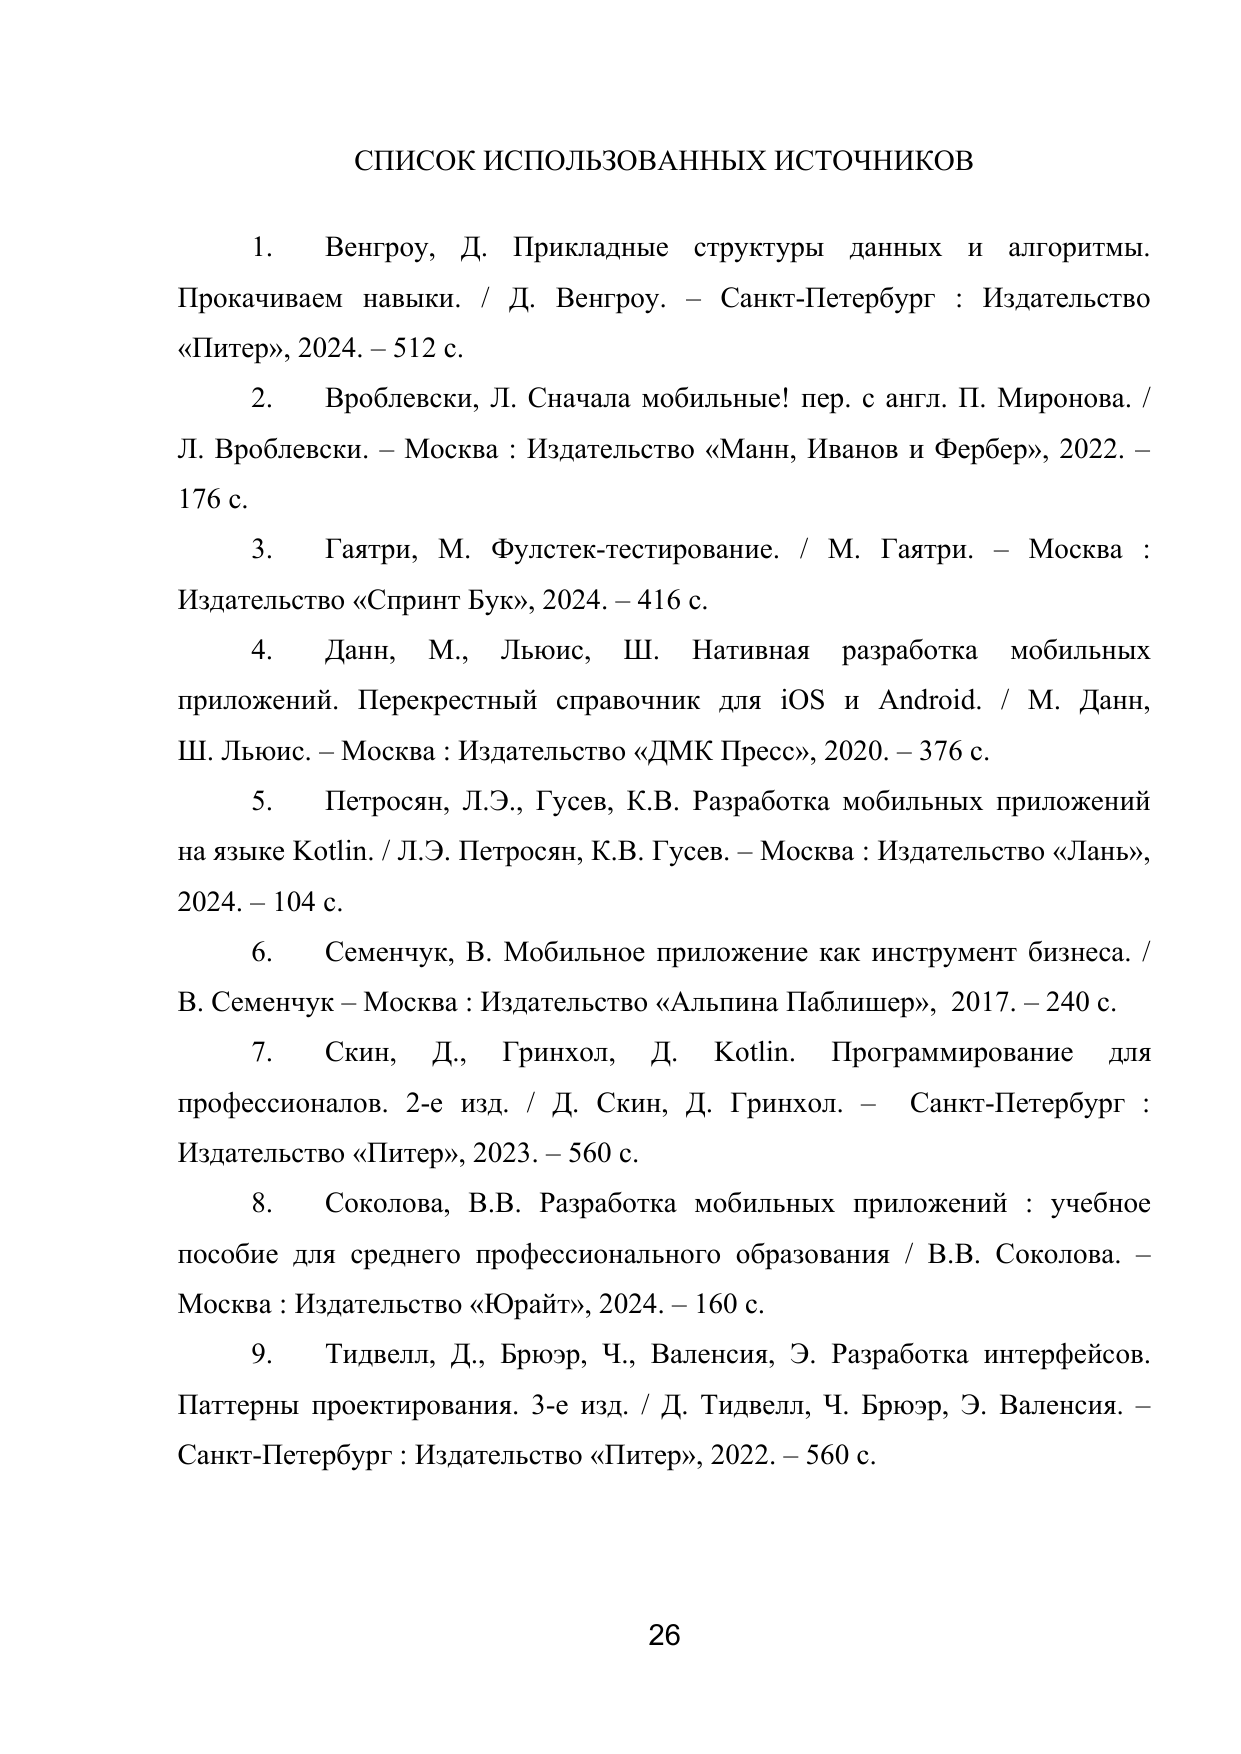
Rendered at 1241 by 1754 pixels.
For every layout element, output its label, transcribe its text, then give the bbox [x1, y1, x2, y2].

list Вроблевски, Л. Сначала мобильные! пер. с англ. П. Миронова. / Л. Вроблевски. – Москва : Издательство «Манн, Иванов и Фербер», 2022. – 176 с. [177, 381, 1152, 515]
list Гаятри, М. Фулстек-тестирование. / М. Гаятри. – Москва : Издательство «Спринт Бук», 2024. – 416 с. [177, 531, 1152, 615]
subtitle СПИСОК ИСПОЛЬЗОВАННЫХ ИСТОЧНИКОВ [177, 143, 1152, 177]
list Данн, М., Льюис, Ш. Нативная разработка мобильных приложений. Перекрестный справочник для iOS и Android. / М. Данн, Ш. Льюис. – Москва : Издательство «ДМК Пресс», 2020. – 376 с. [177, 632, 1152, 766]
list Соколова, В.В. Разработка мобильных приложений : учебное пособие для среднего профессионального образования / В.В. Соколова. – Москва : Издательство «Юрайт», 2024. – 160 с. [177, 1186, 1152, 1320]
list Петросян, Л.Э., Гусев, К.В. Разработка мобильных приложений на языке Kotlin. / Л.Э. Петросян, К.В. Гусев. – Москва : Издательство «Лань», 2024. – 104 с. [177, 783, 1152, 917]
list Скин, Д., Гринхол, Д. Kotlin. Программирование для профессионалов. 2-е изд. / Д. Скин, Д. Гринхол. – Санкт-Петербург : Издательство «Питер», 2023. – 560 с. [177, 1034, 1152, 1169]
list Тидвелл, Д., Брюэр, Ч., Валенсия, Э. Разработка интерфейсов. Паттерны проектирования. 3-е изд. / Д. Тидвелл, Ч. Брюэр, Э. Валенсия. – Санкт-Петербург : Издательство «Питер», 2022. – 560 с. [177, 1336, 1152, 1471]
list Семенчук, В. Мобильное приложение как инструмент бизнеса. / В. Семенчук – Москва : Издательство «Альпина Паблишер», 2017. – 240 с. [177, 934, 1152, 1018]
list Венгроу, Д. Прикладные структуры данных и алгоритмы. Прокачиваем навыки. / Д. Венгроу. – Санкт-Петербург : Издательство «Питер», 2024. – 512 с. [177, 229, 1152, 364]
